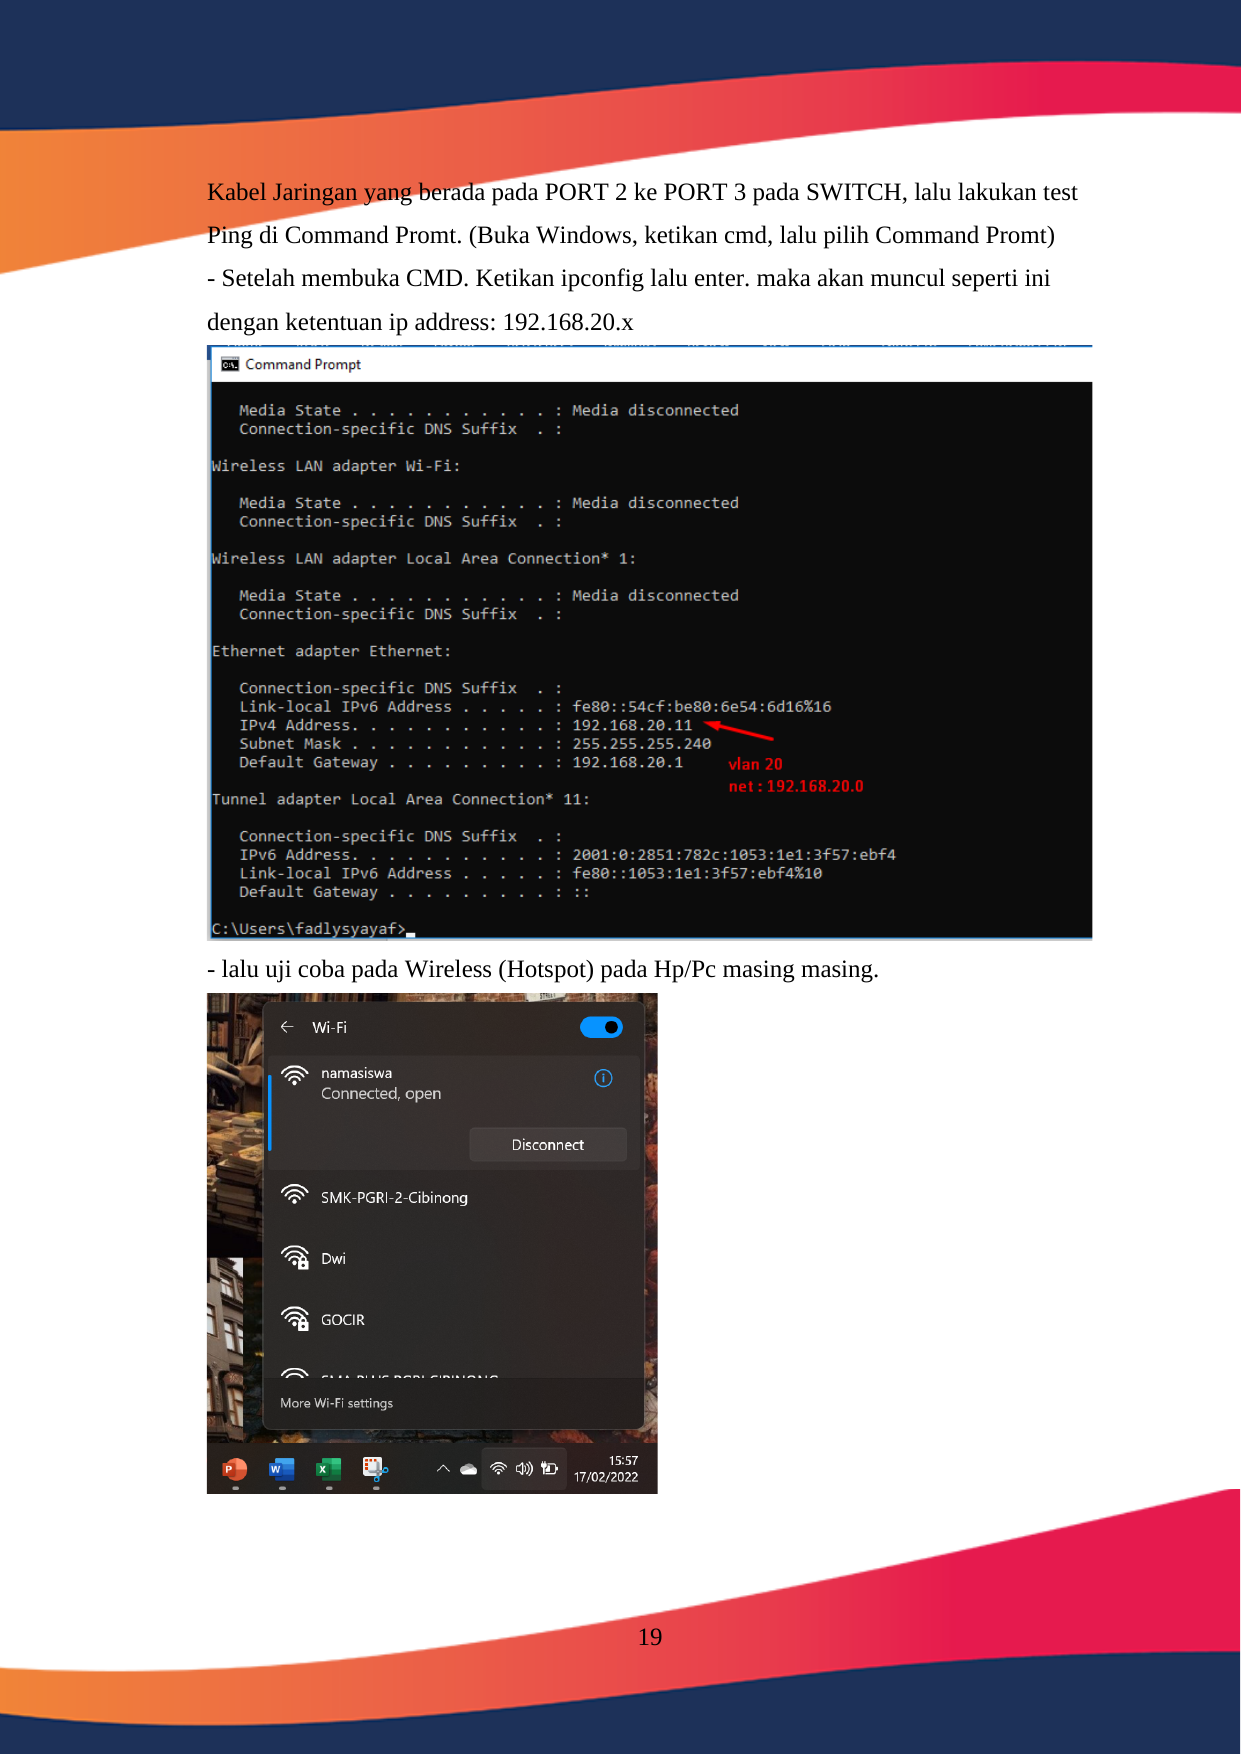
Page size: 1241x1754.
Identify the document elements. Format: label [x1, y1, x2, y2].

picture [0, 993, 1241, 1754]
list [162, 177, 1092, 1493]
picture [206, 345, 1093, 941]
picture [0, 0, 1241, 290]
